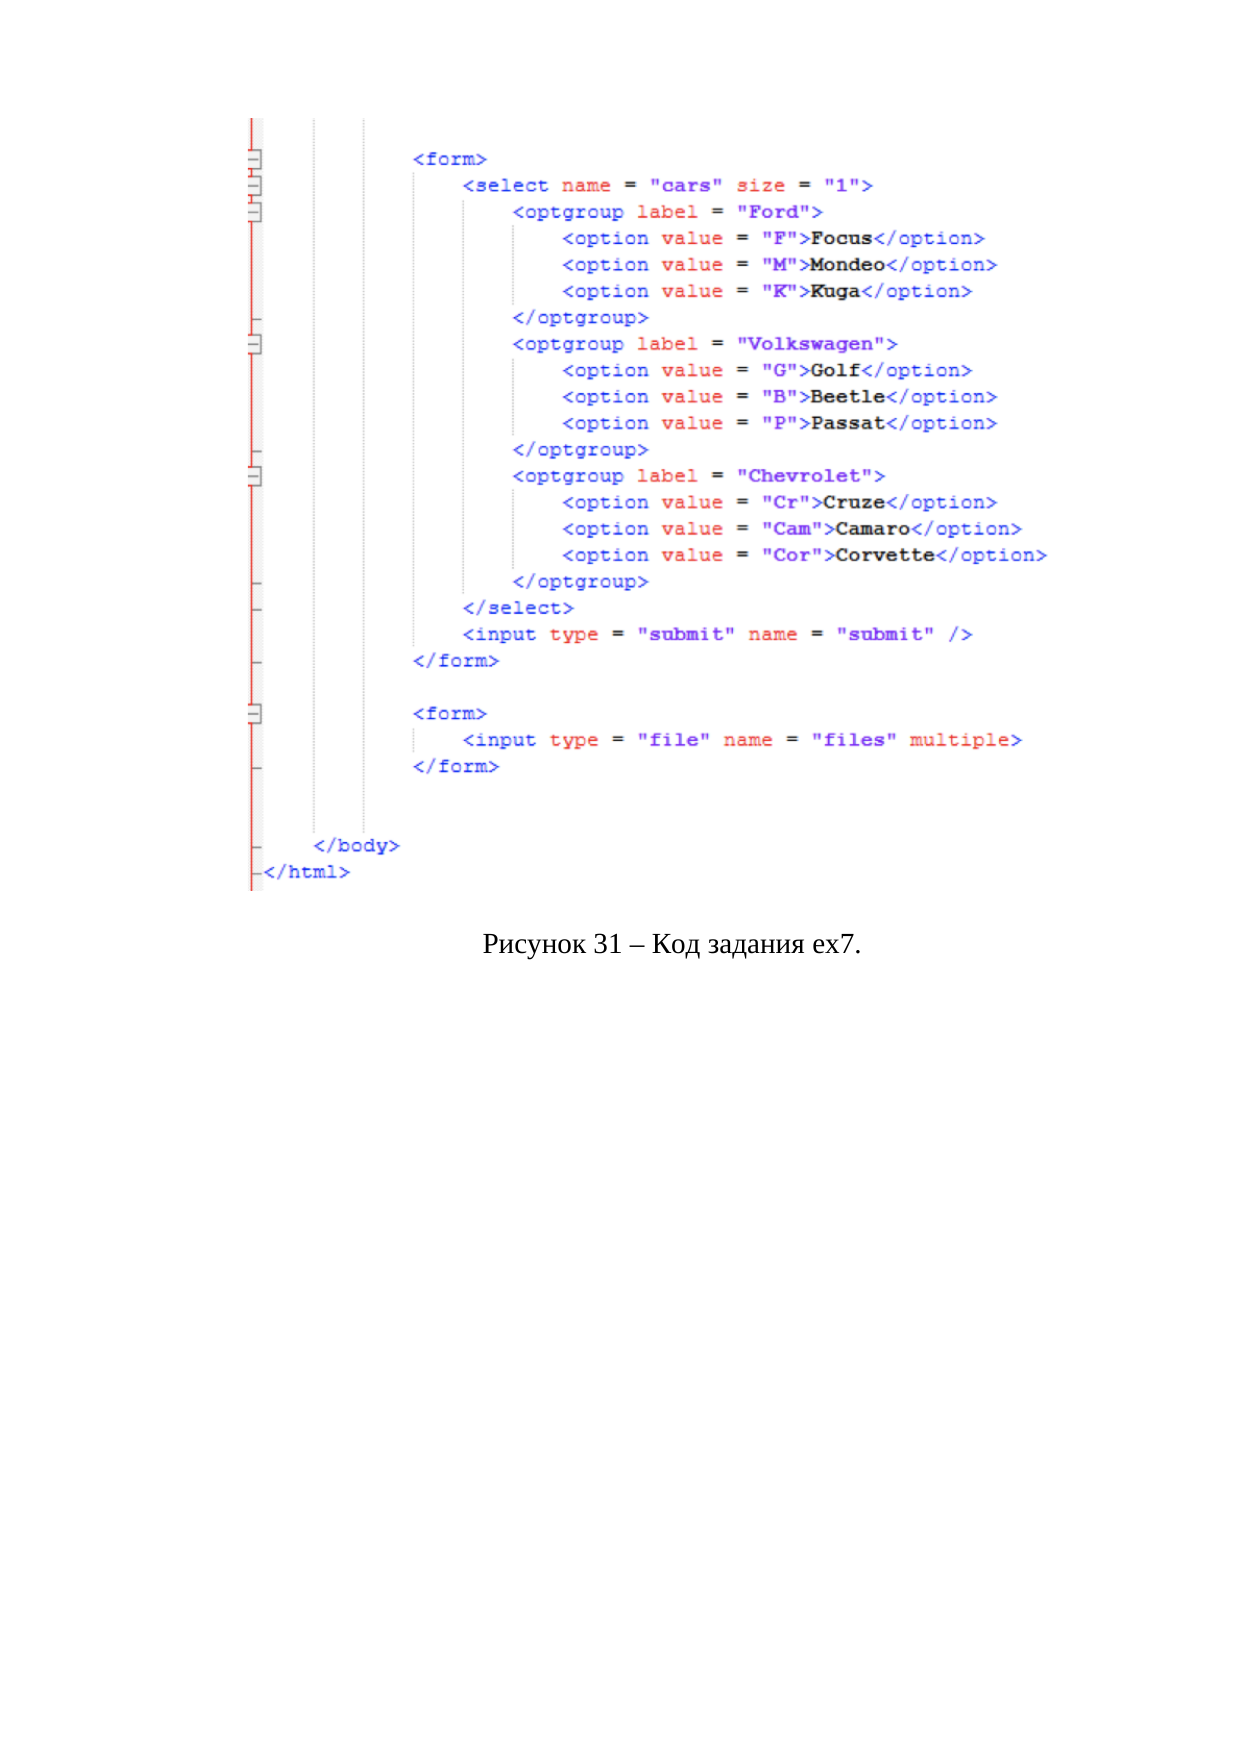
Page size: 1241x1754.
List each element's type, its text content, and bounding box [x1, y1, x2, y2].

text Рисунок 31 – Код задания ex7. [118, 926, 1152, 959]
picture [247, 118, 1096, 891]
